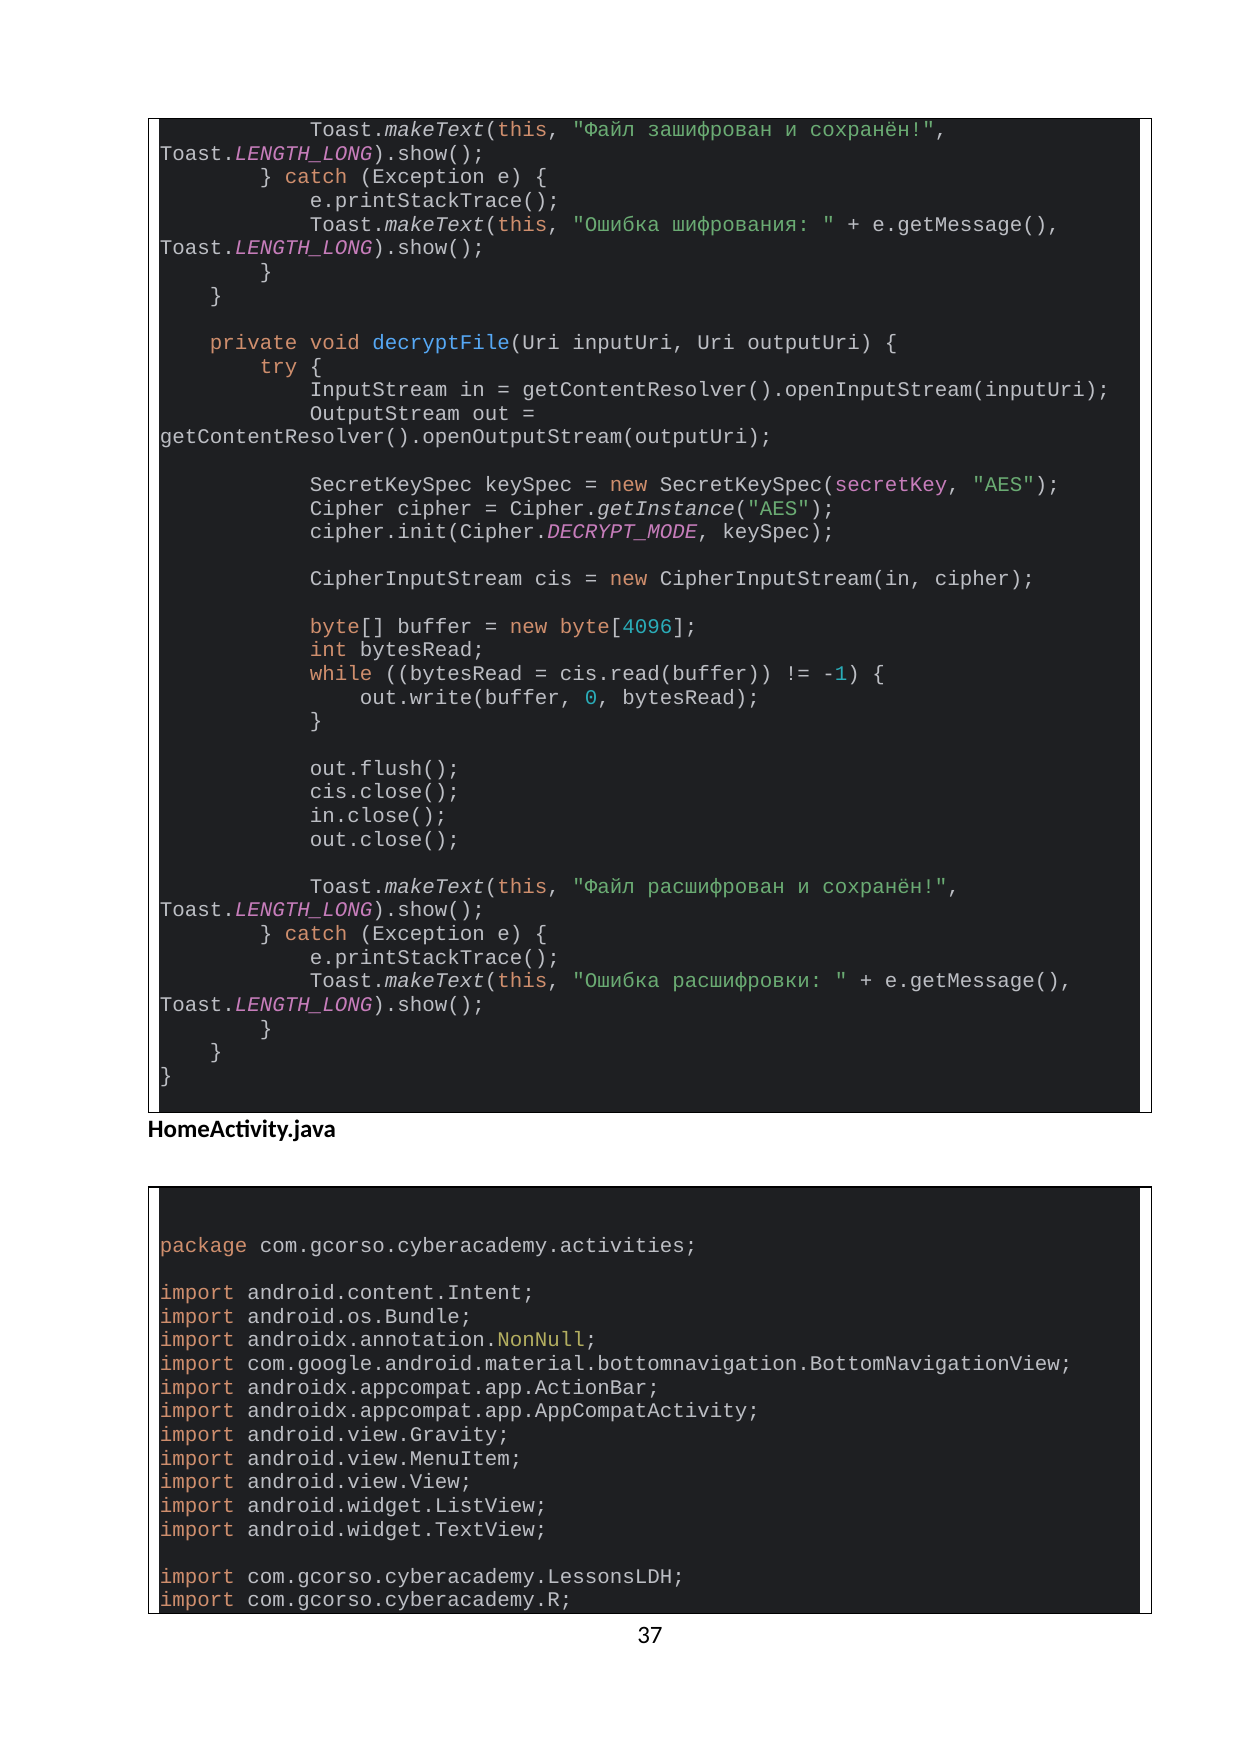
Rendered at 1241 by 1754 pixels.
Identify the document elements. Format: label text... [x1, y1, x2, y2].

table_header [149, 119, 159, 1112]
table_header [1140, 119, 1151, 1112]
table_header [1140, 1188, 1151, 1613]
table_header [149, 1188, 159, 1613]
text HomeActivity.java [148, 1113, 1152, 1144]
